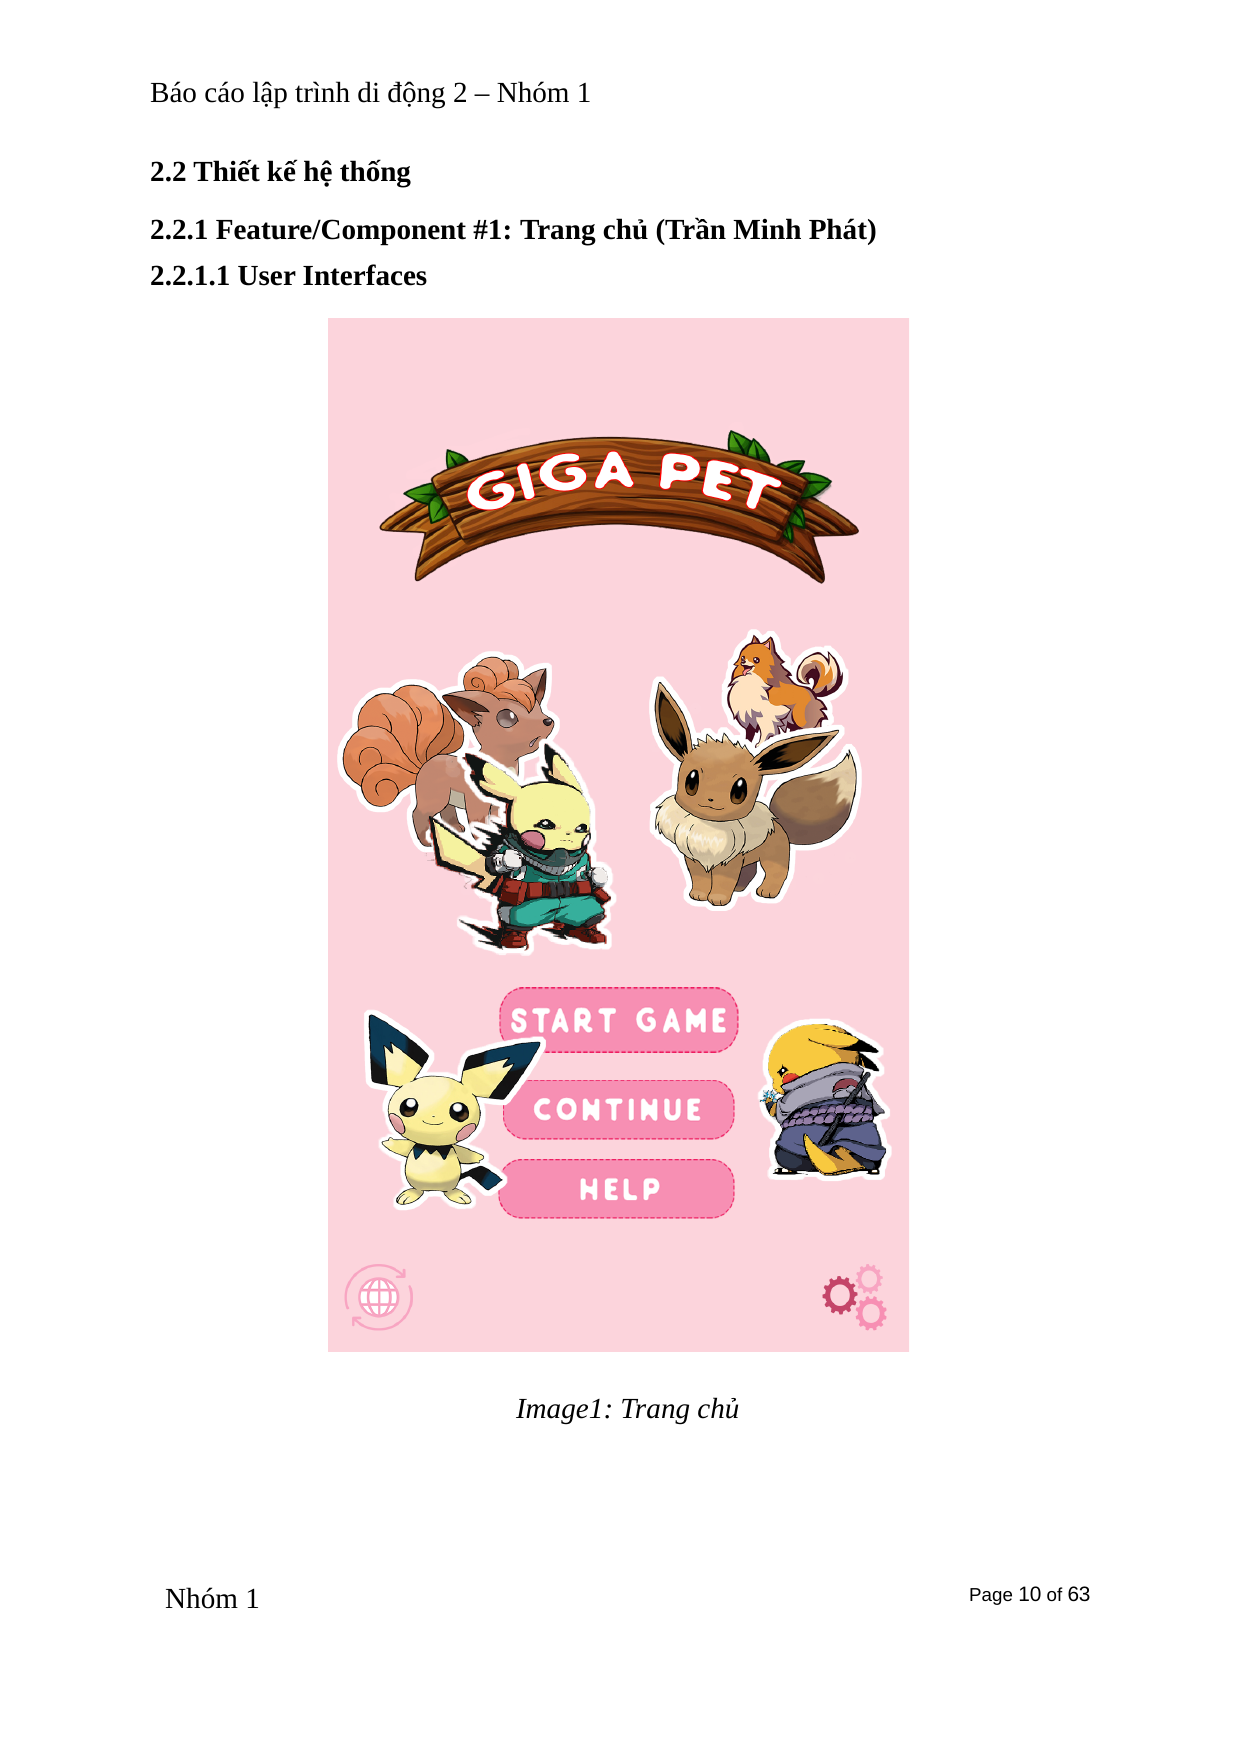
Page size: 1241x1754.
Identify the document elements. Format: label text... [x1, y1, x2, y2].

subtitle 2.2.1 Feature/Component #1: Trang chủ (Trần Minh Phát) [150, 212, 1090, 246]
subtitle 2.2 Thiết kế hệ thống [150, 154, 1090, 188]
text Image1: Trang chủ [165, 1391, 1090, 1425]
subtitle 2.2.1.1 User Interfaces [150, 258, 1090, 292]
picture [328, 318, 910, 1352]
